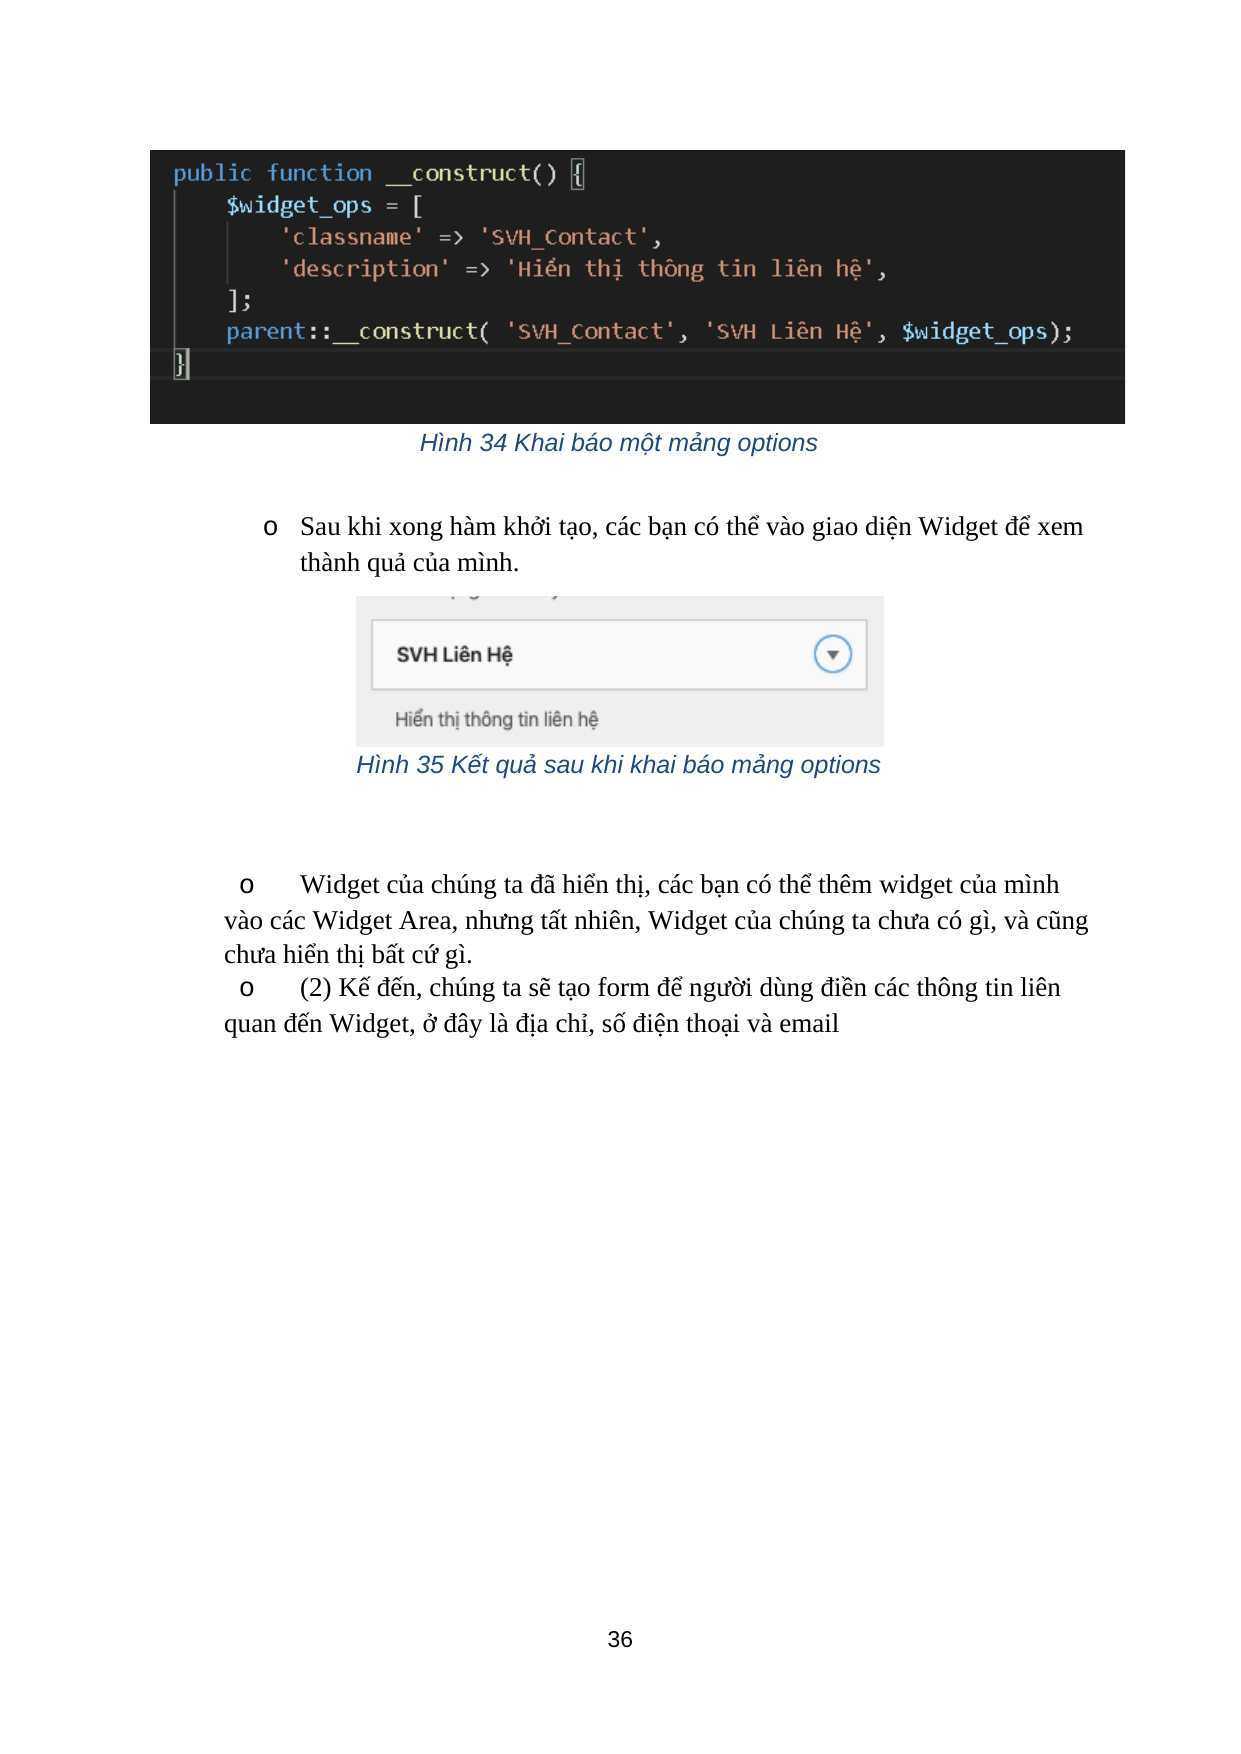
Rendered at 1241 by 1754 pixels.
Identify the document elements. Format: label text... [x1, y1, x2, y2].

list Sau khi xong hàm khởi tạo, các bạn có thể vào giao diện Widget để xem thành quả của mình. [262, 510, 1090, 577]
text Hình 35 Kết quả sau khi khai báo mảng options [150, 750, 1090, 779]
list Widget của chúng ta đã hiển thị, các bạn có thể thêm widget của mình vào các Widget Area, nhưng tất nhiên, Widget của chúng ta chưa có gì, và cũng chưa hiển thị bất cứ gì. [224, 868, 1090, 969]
picture [356, 596, 885, 747]
text Hình 34 Khai báo một mảng options [150, 428, 1090, 456]
picture [150, 150, 1125, 424]
list (2) Kế đến, chúng ta sẽ tạo form để người dùng điền các thông tin liên quan đến Widget, ở đây là địa chỉ, số điện thoại và email [224, 971, 1090, 1038]
